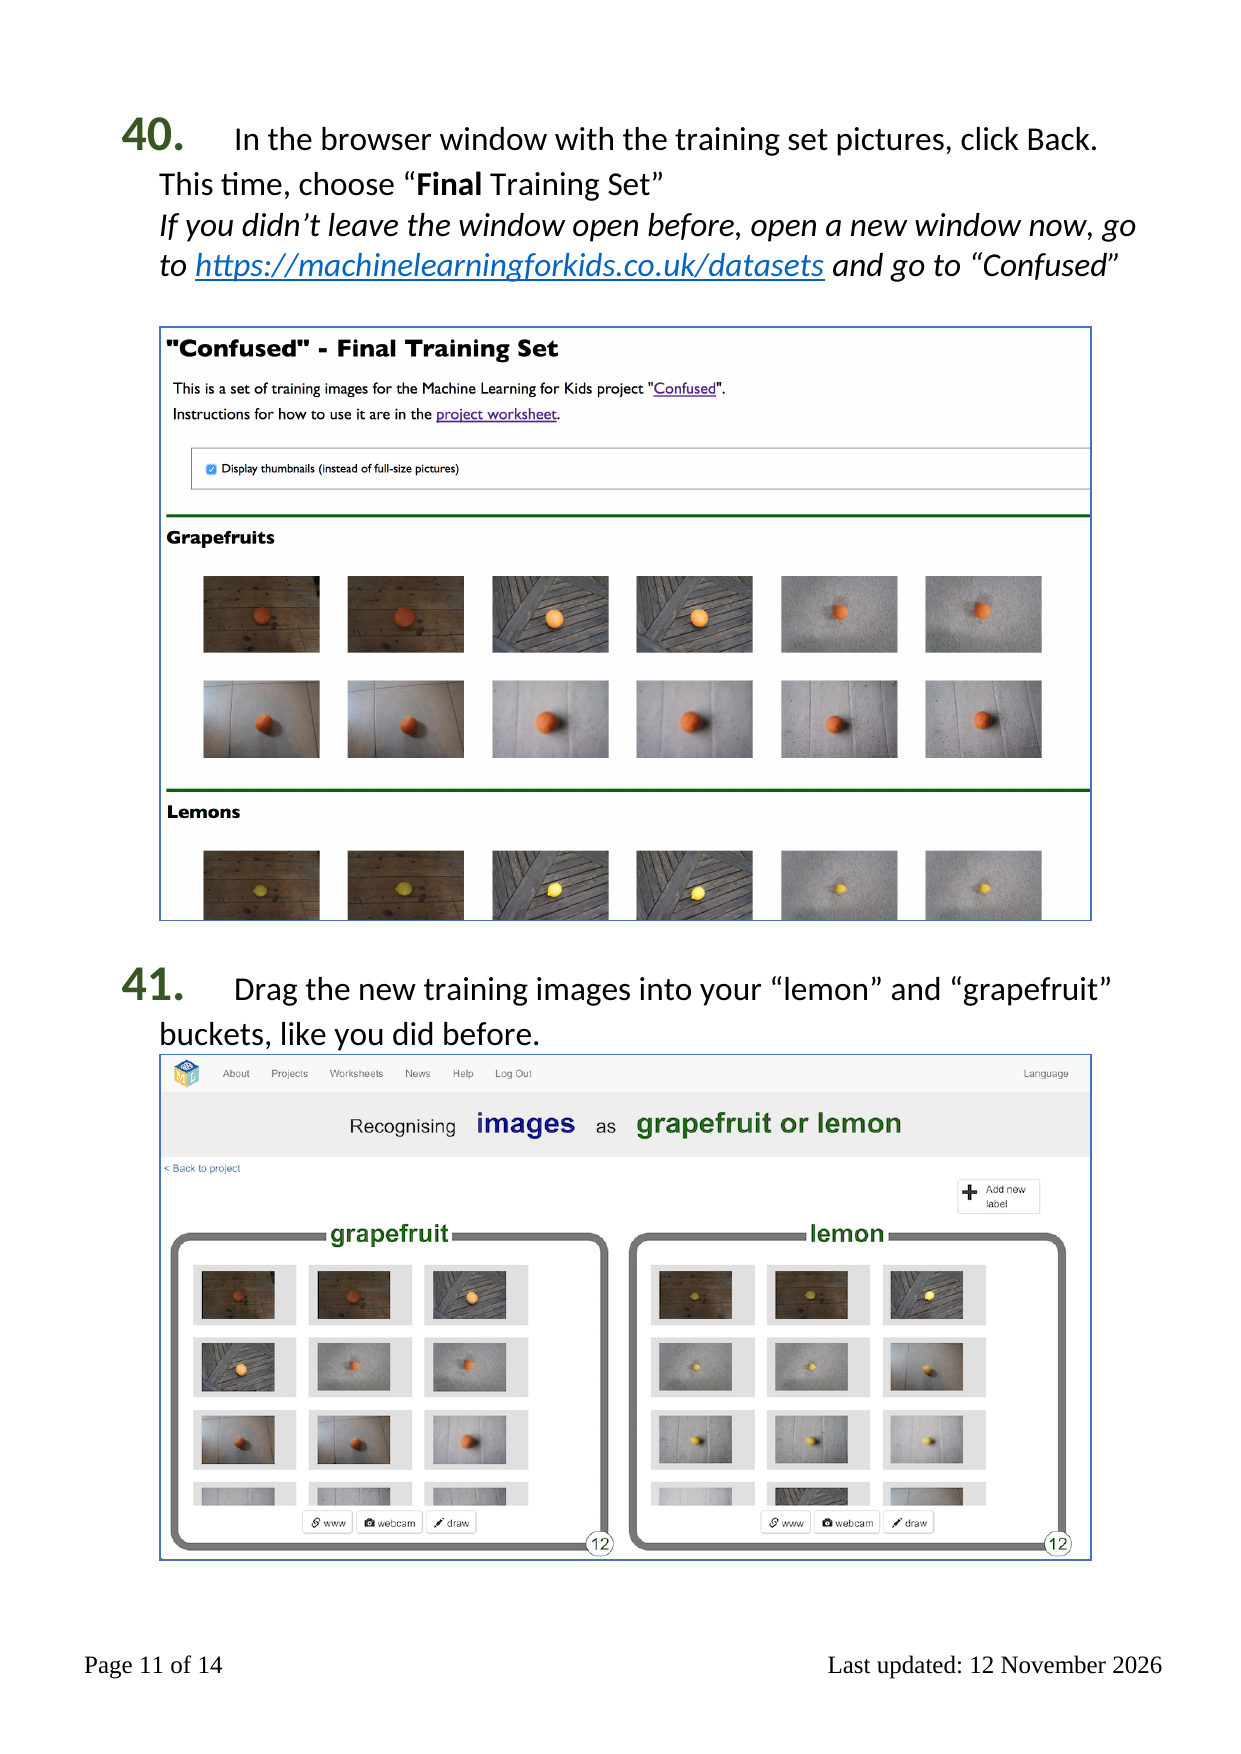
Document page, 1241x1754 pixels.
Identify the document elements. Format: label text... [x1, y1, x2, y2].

picture [161, 328, 1090, 920]
picture [161, 1055, 1090, 1559]
